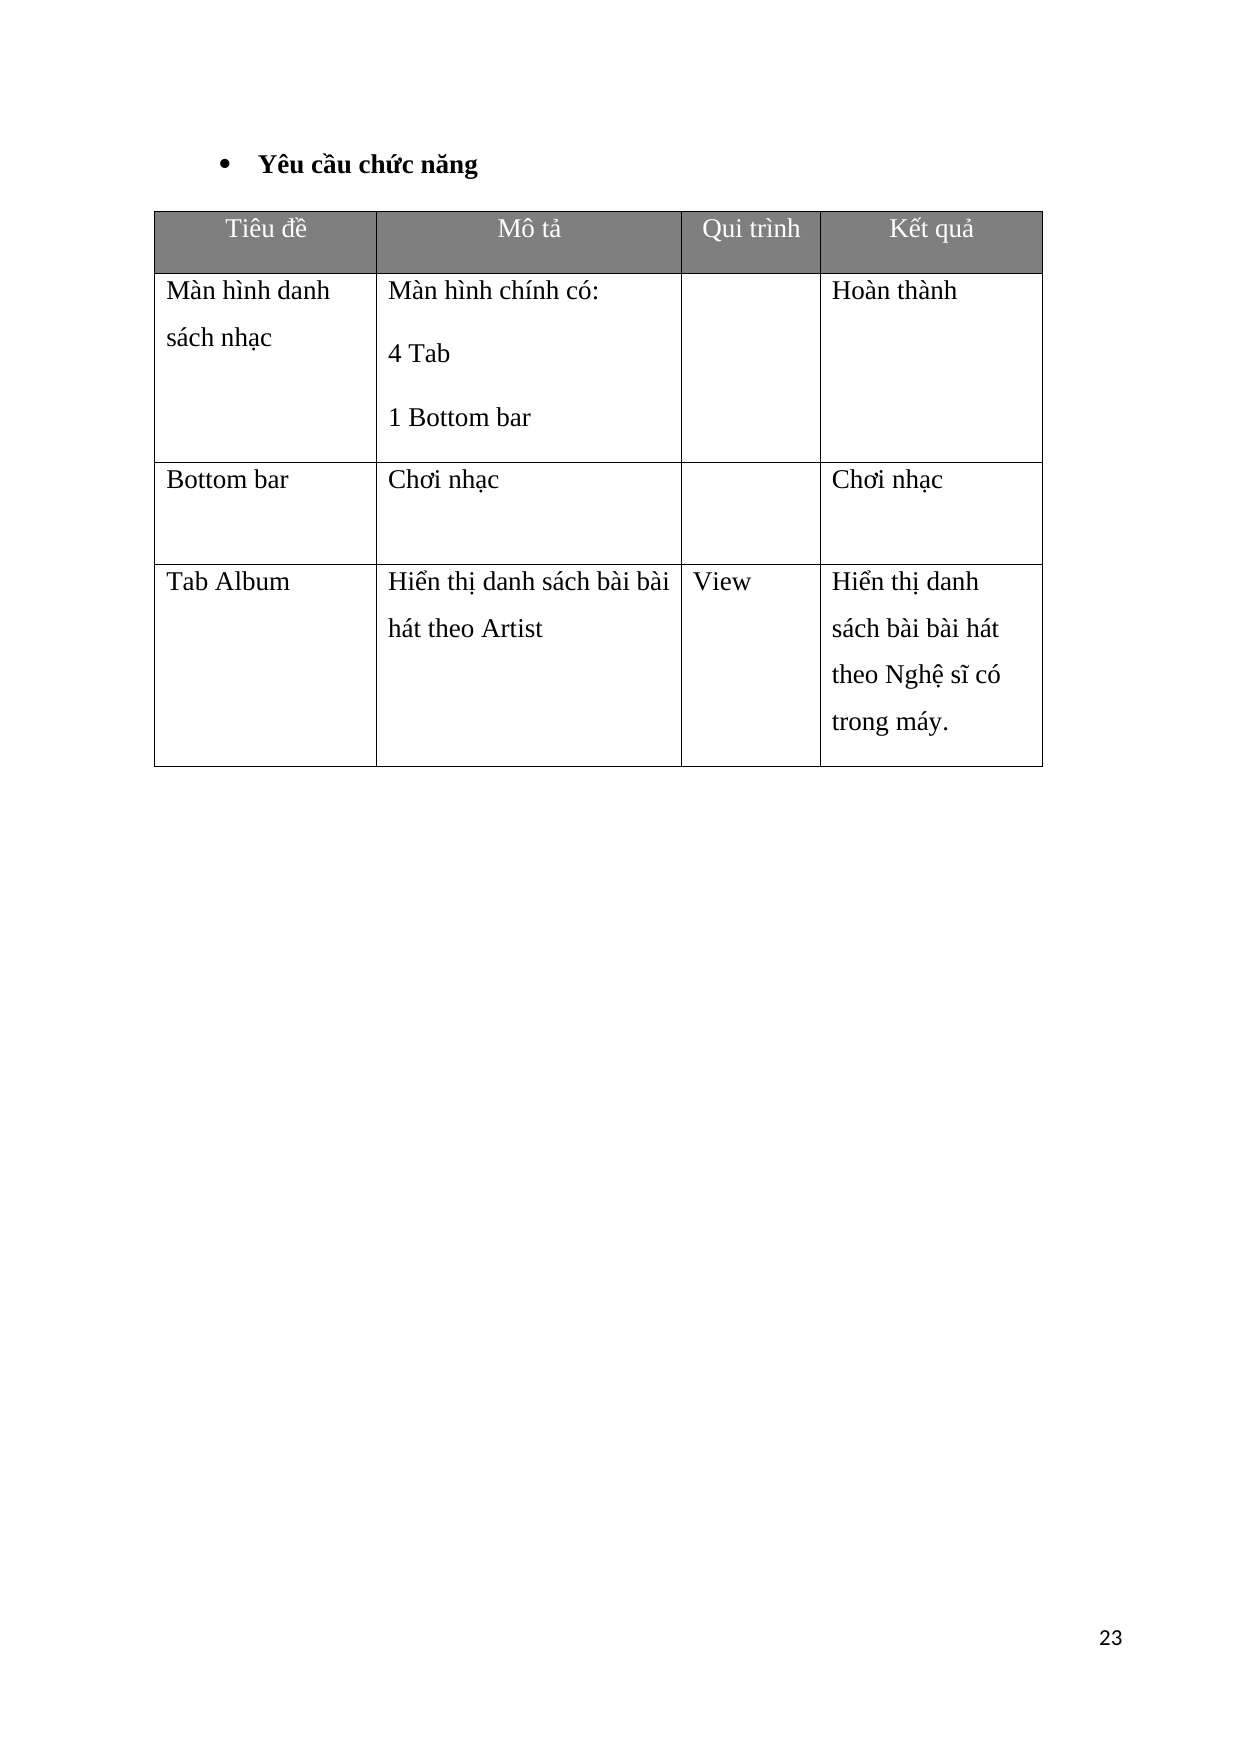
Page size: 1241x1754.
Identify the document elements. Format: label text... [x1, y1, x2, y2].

table_cell Tab Album [155, 565, 376, 766]
table_cell Hoàn thành [821, 274, 1042, 462]
table_cell Hiển thị danh sách bài bài hát theo Nghệ sĩ có trong máy. [821, 565, 1042, 766]
table_cell Chơi nhạc [377, 463, 681, 564]
table_header Qui trình [682, 212, 820, 273]
table_header Kết quả [821, 212, 1042, 273]
table_cell [682, 463, 820, 564]
list Yêu cầu chức năng [220, 148, 1122, 179]
table_cell Màn hình chính có: 4 Tab 1 Bottom bar [377, 274, 681, 462]
table_cell Màn hình danh sách nhạc [155, 274, 376, 462]
table_cell Chơi nhạc [821, 463, 1042, 564]
table_header Tiêu đề [155, 212, 376, 273]
table_cell View [682, 565, 820, 766]
table_cell Bottom bar [155, 463, 376, 564]
table_header Mô tả [377, 212, 681, 273]
table_cell Hiển thị danh sách bài bài hát theo Artist [377, 565, 681, 766]
table_cell [682, 274, 820, 462]
